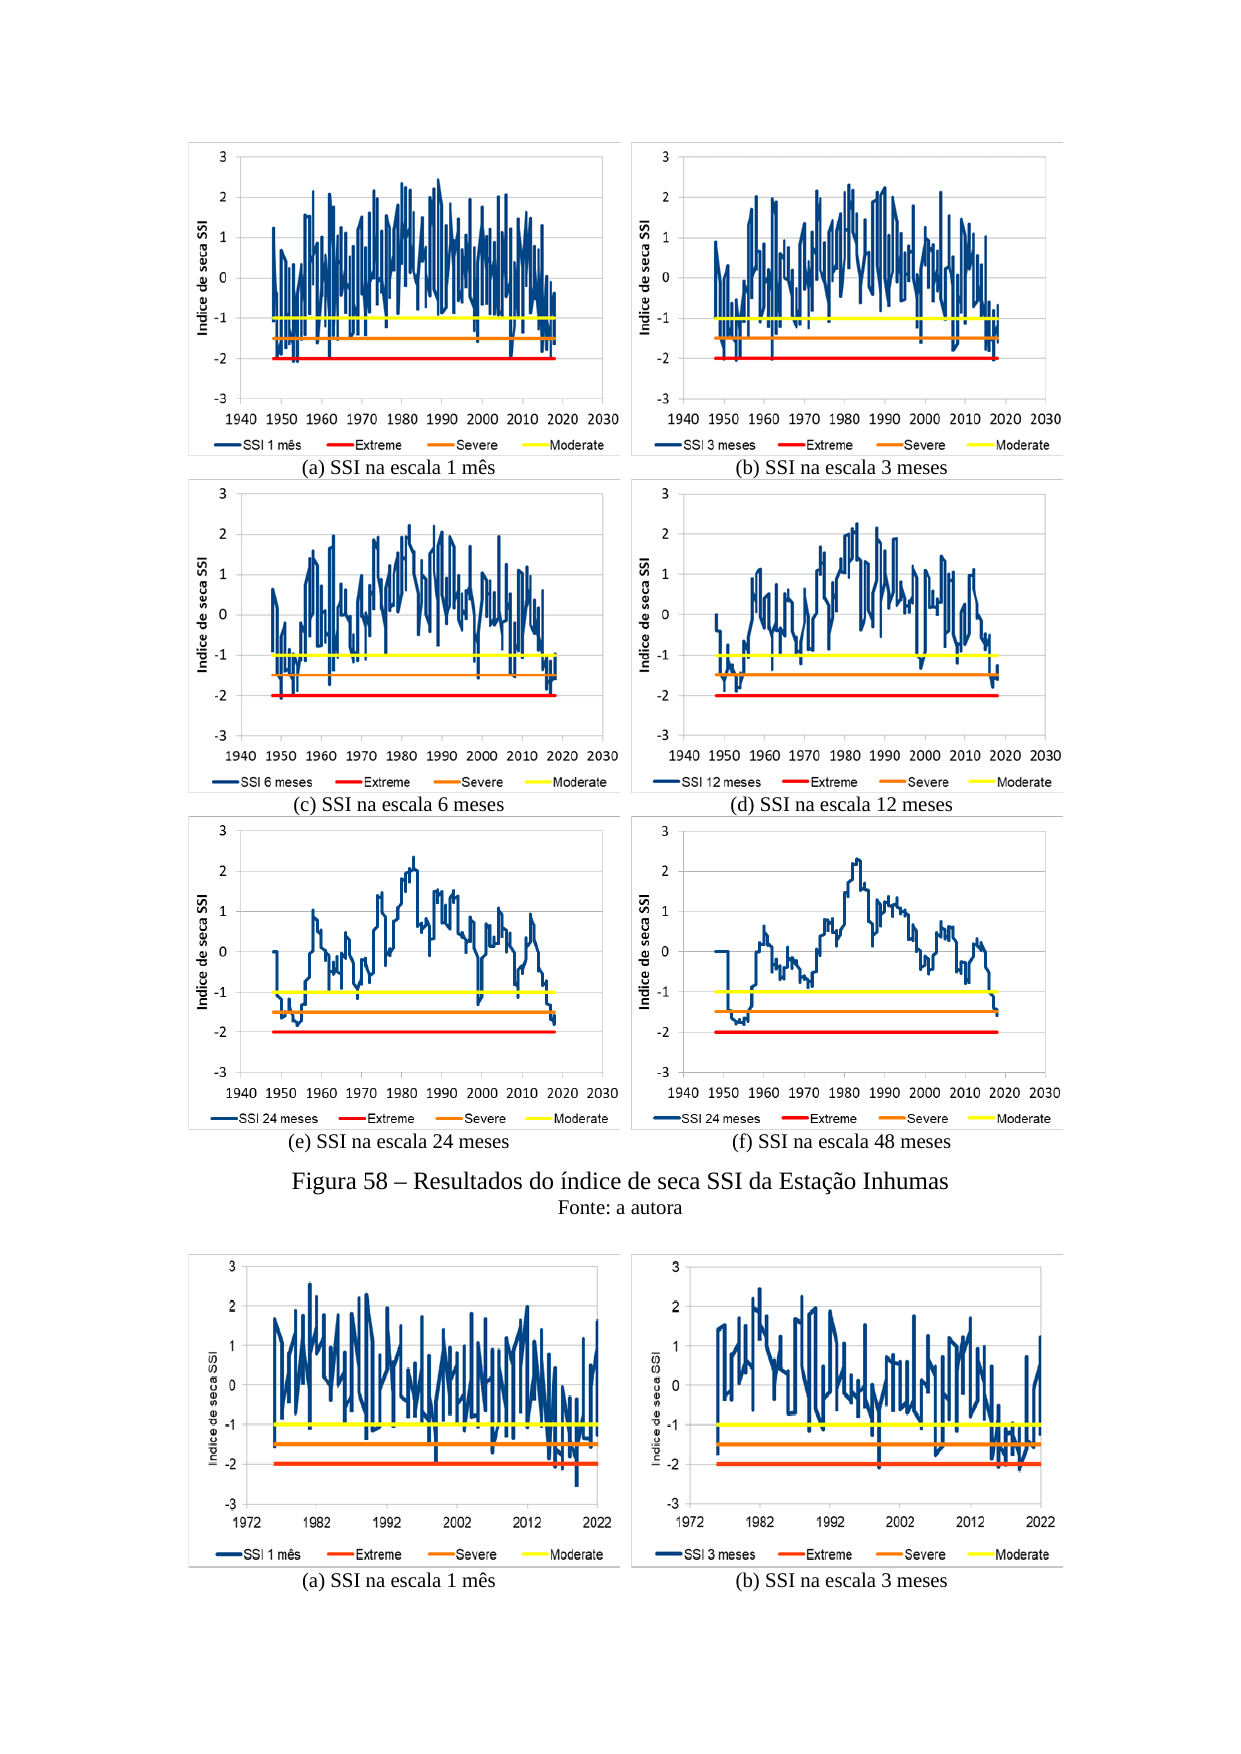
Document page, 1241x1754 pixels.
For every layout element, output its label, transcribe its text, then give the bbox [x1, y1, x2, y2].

picture [631, 479, 1063, 793]
table_header (a) SSI na escala 1 mês [177, 142, 620, 479]
picture [631, 1254, 1064, 1568]
text Figura 58 – Resultados do índice de seca SSI da Estação Inhumas [177, 1166, 1063, 1195]
picture [631, 142, 1063, 456]
table_header (b) SSI na escala 3 meses [620, 142, 1063, 479]
table_cell (d) SSI na escala 12 meses [620, 479, 1063, 816]
table_cell (f) SSI na escala 48 meses [620, 816, 1063, 1153]
table_header (b) SSI na escala 3 meses [620, 1255, 1063, 1592]
table_cell (c) SSI na escala 6 meses [177, 479, 620, 816]
picture [188, 479, 620, 793]
table_cell (e) SSI na escala 24 meses [177, 816, 620, 1153]
picture [188, 816, 620, 1130]
picture [188, 142, 620, 456]
text Fonte: a autora [177, 1195, 1063, 1219]
picture [631, 816, 1063, 1130]
picture [188, 1254, 620, 1568]
table_header (a) SSI na escala 1 mês [177, 1255, 620, 1592]
